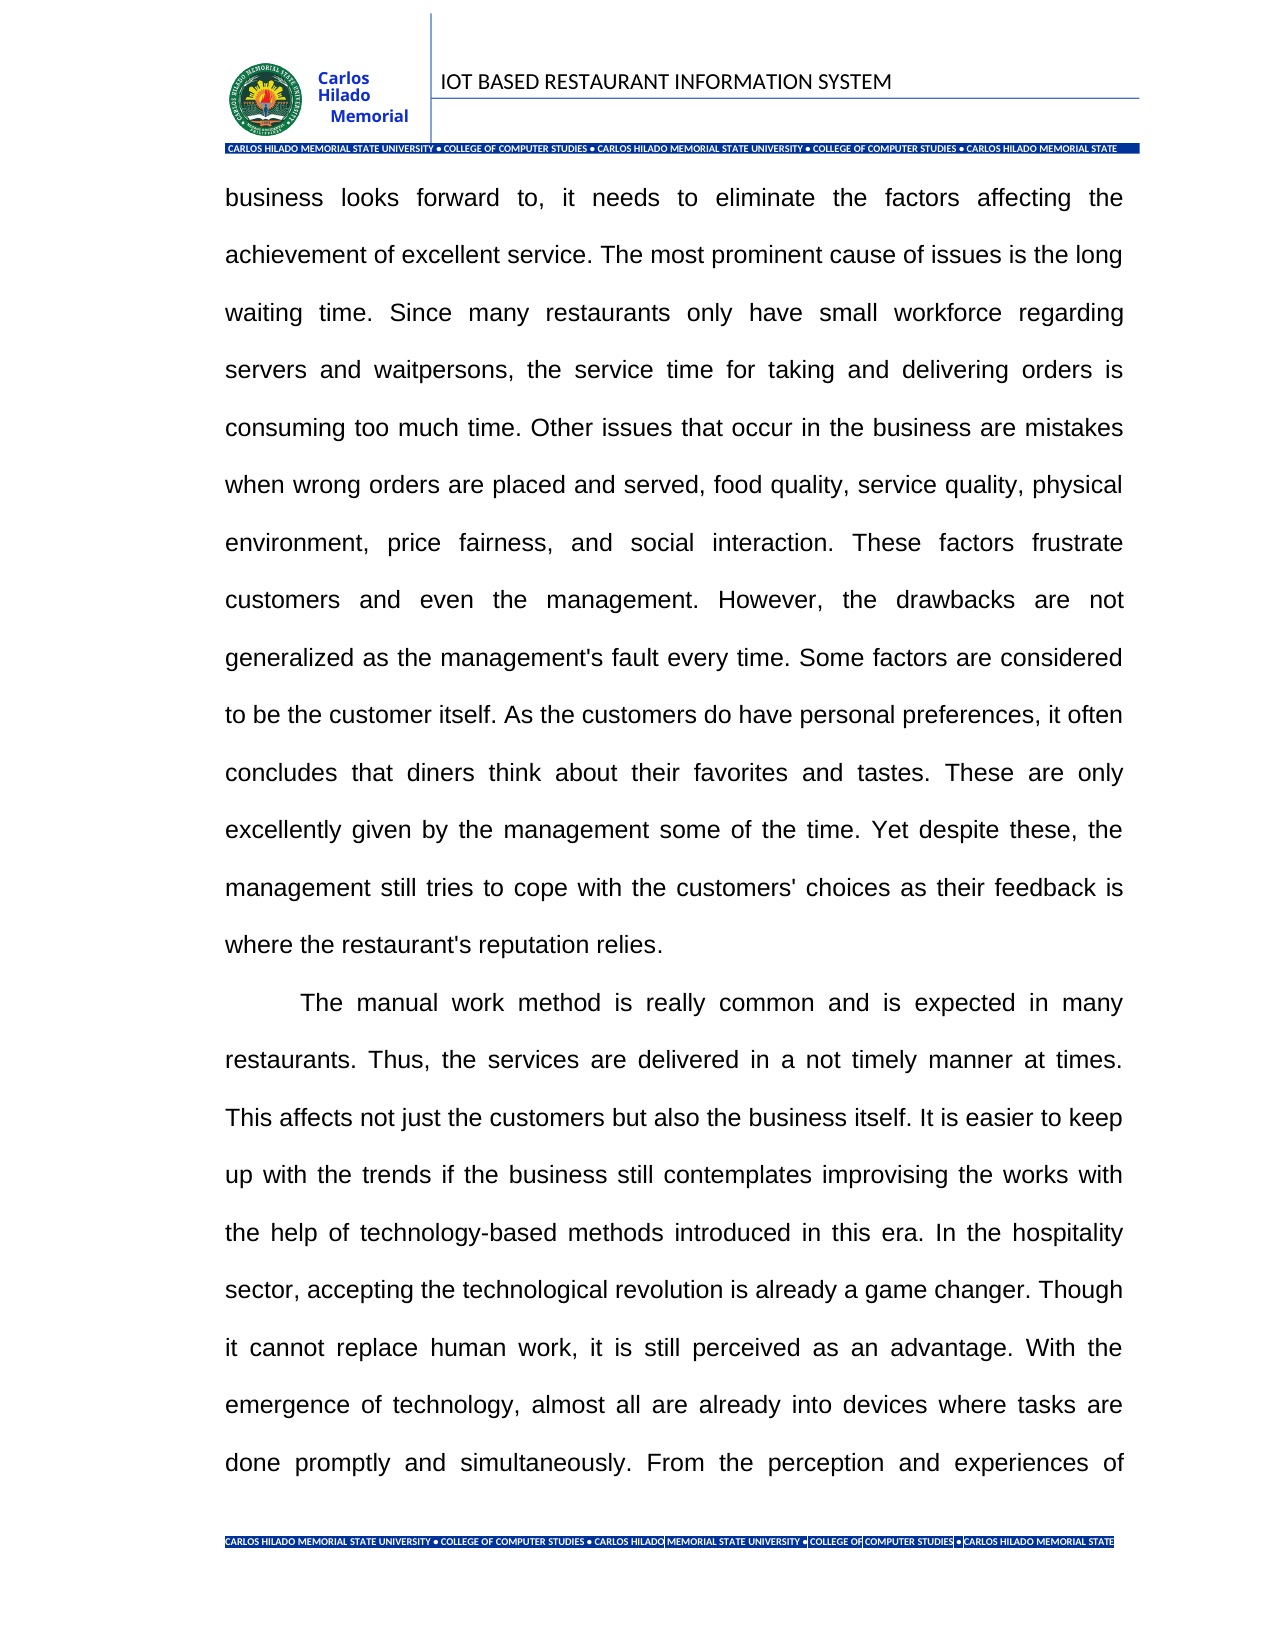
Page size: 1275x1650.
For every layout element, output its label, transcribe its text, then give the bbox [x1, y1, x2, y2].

picture [229, 63, 302, 136]
